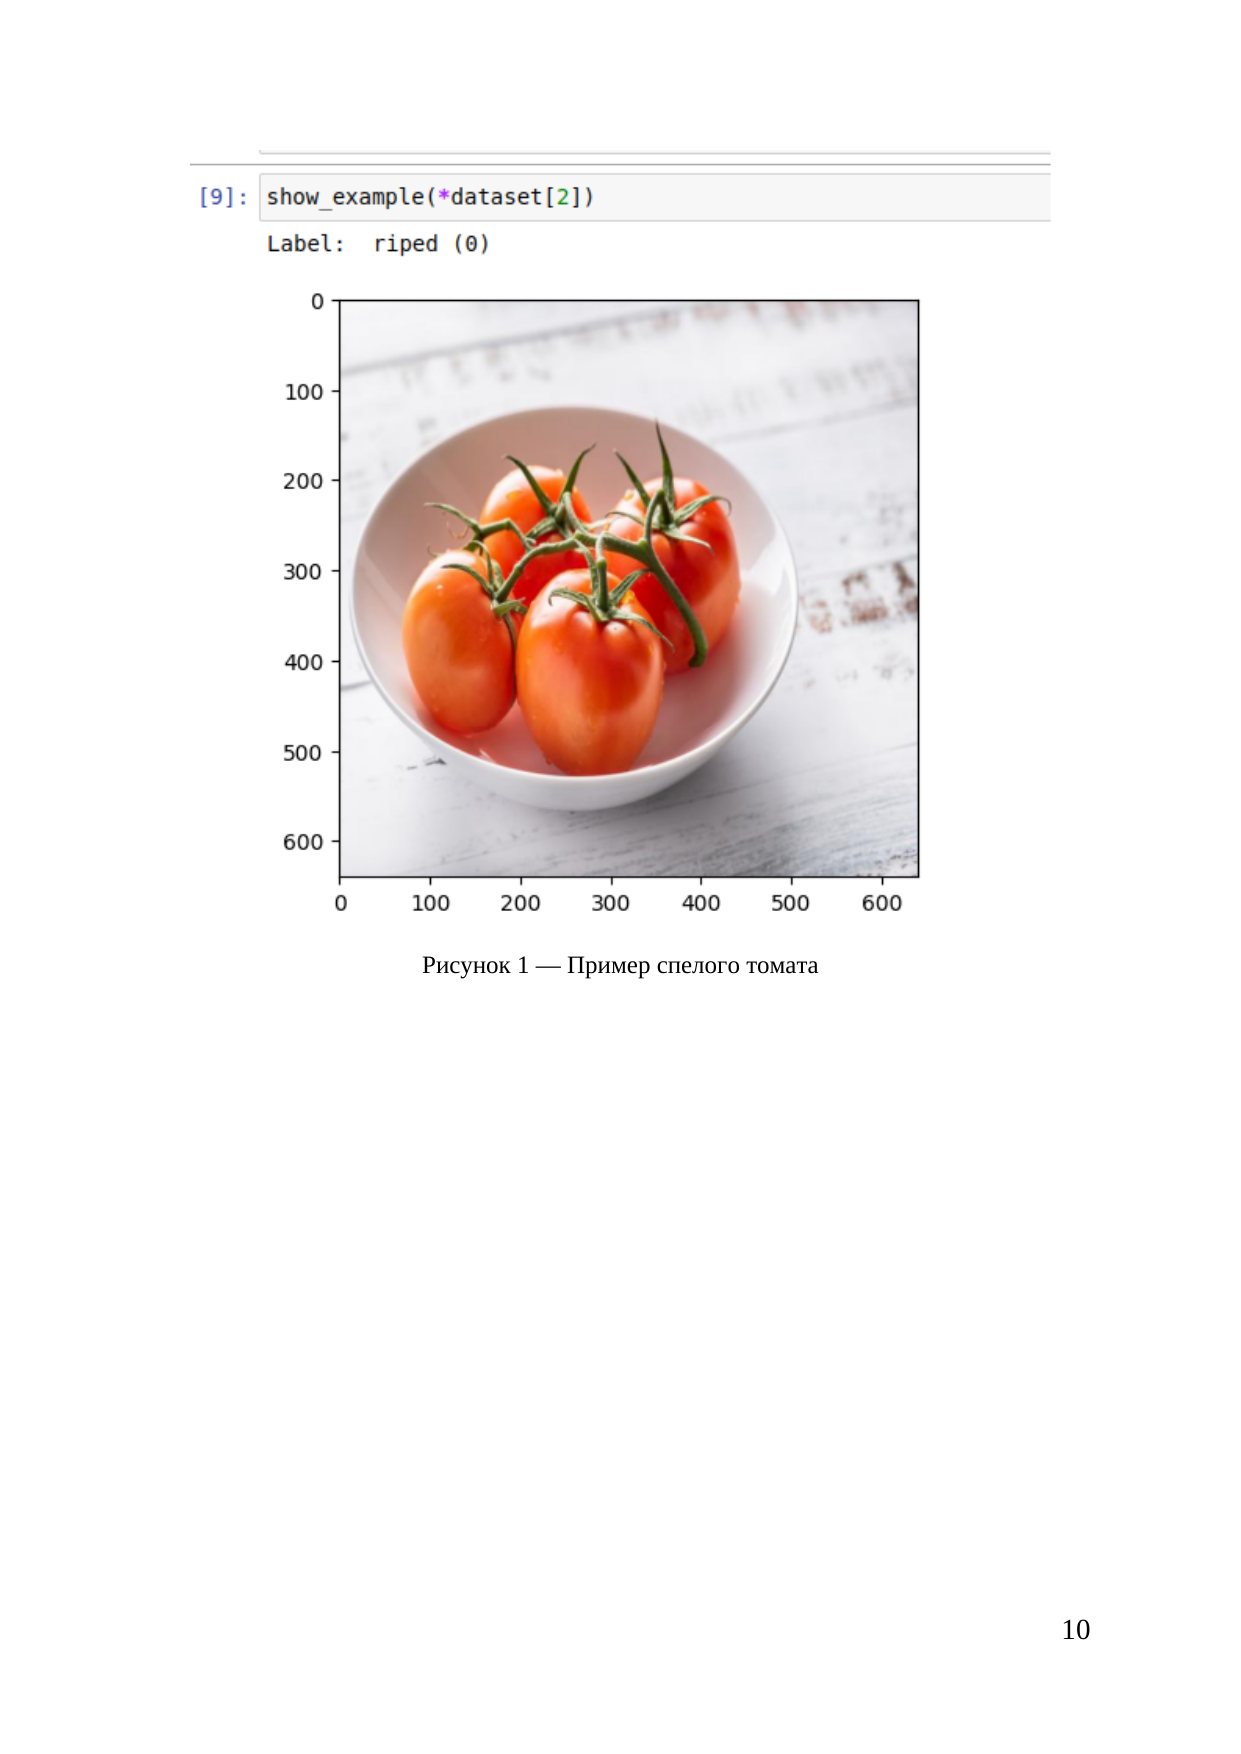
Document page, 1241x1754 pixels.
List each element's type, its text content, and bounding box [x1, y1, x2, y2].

picture [189, 150, 1051, 936]
